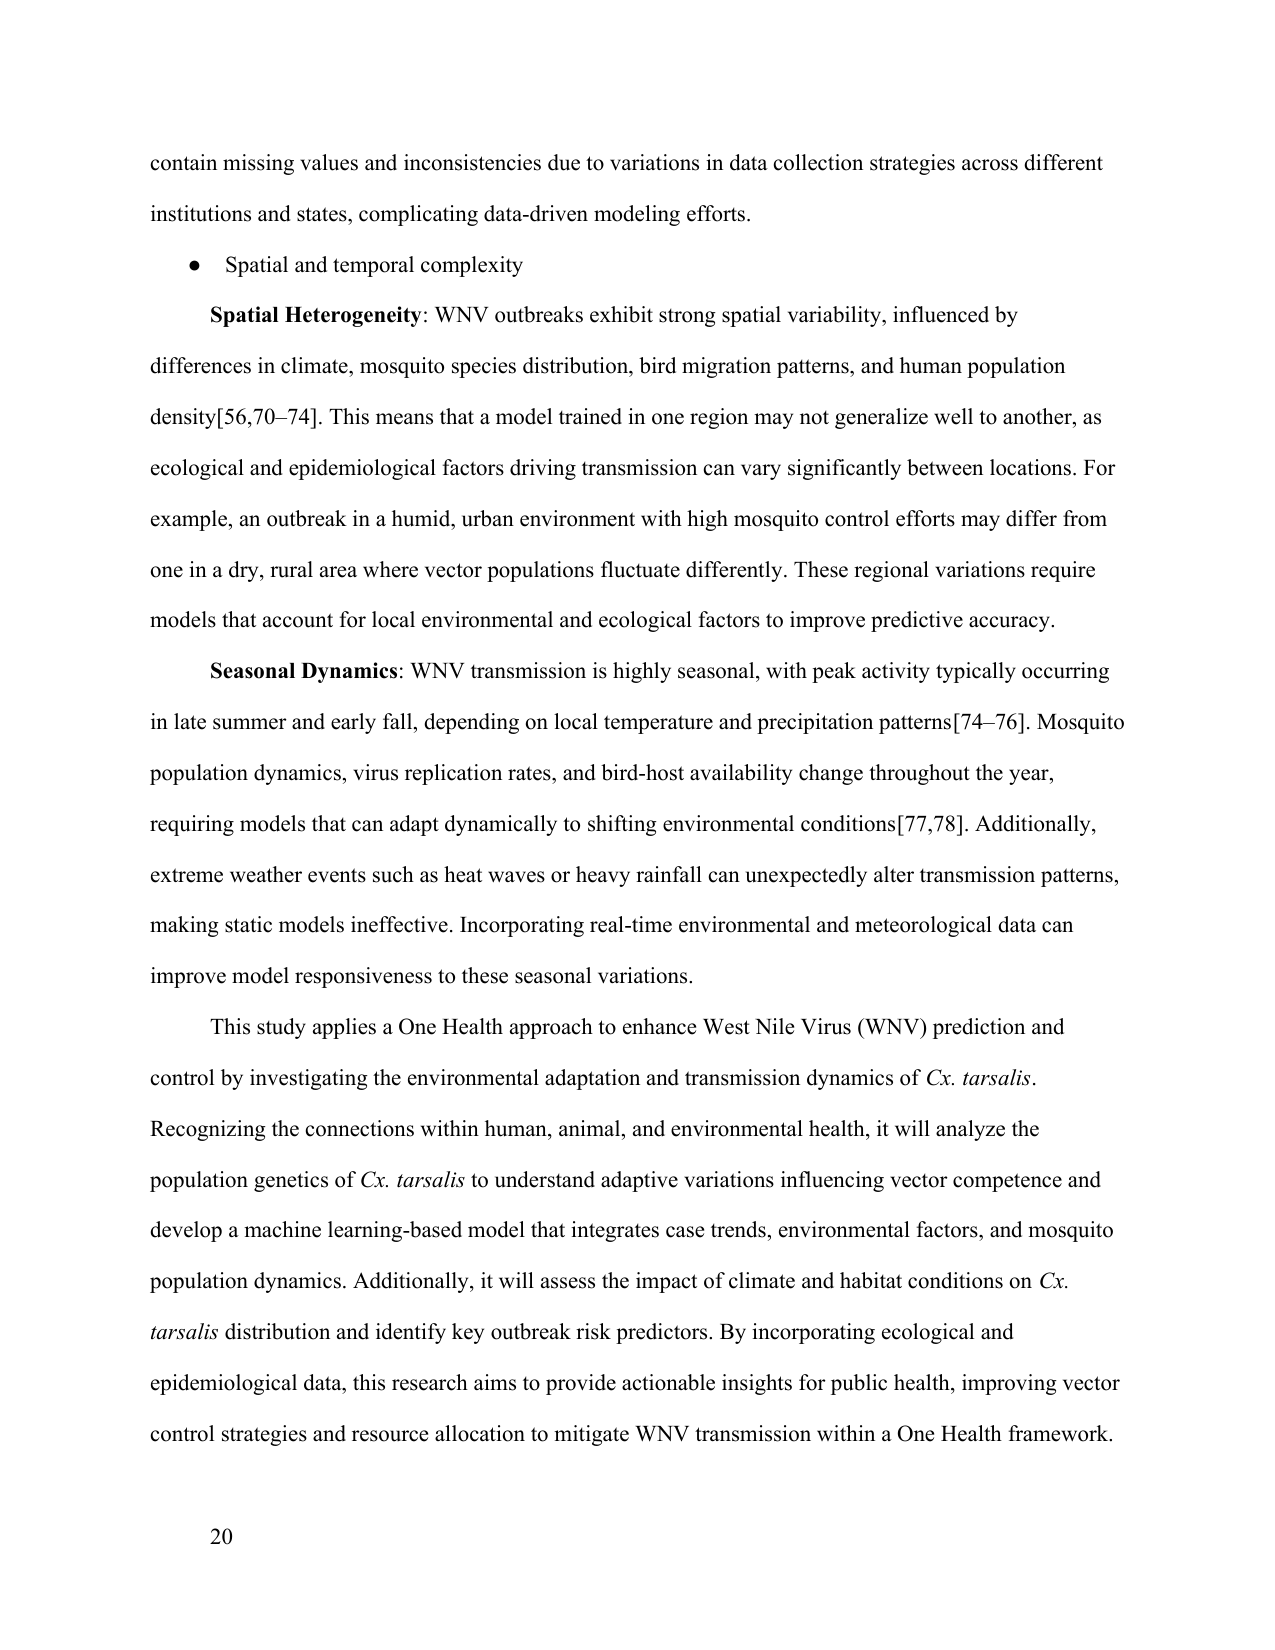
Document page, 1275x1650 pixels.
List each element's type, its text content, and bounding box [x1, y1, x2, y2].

text This study applies a One Health approach to enhance West Nile Virus (WNV) prediction and control by investigating the environmental adaptation and transmission dynamics of Cx. tarsalis. Recognizing the connections within human, animal, and environmental health, it will analyze the population genetics of Cx. tarsalis to understand adaptive variations influencing vector competence and develop a machine learning-based model that integrates case trends, environmental factors, and mosquito population dynamics. Additionally, it will assess the impact of climate and habitat conditions on Cx. tarsalis distribution and identify key outbreak risk predictors. By incorporating ecological and epidemiological data, this research aims to provide actionable insights for public health, improving vector control strategies and resource allocation to mitigate WNV transmission within a One Health framework. [150, 1014, 1125, 1446]
text Spatial Heterogeneity: WNV outbreaks exhibit strong spatial variability, influenced by differences in climate, mosquito species distribution, bird migration patterns, and human population density[56,70–74]. This means that a model trained in one region may not generalize well to another, as ecological and epidemiological factors driving transmission can vary significantly between locations. For example, an outbreak in a humid, urban environment with high mosquito control efforts may differ from one in a dry, rural area where vector populations fluctuate differently. These regional variations require models that account for local environmental and ecological factors to improve predictive accuracy. [150, 302, 1125, 633]
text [150, 150, 1125, 226]
list Spatial and temporal complexity [187, 252, 1125, 277]
text Seasonal Dynamics: WNV transmission is highly seasonal, with peak activity typically occurring in late summer and early fall, depending on local temperature and precipitation patterns[74–76]. Mosquito population dynamics, virus replication rates, and bird-host availability change throughout the year, requiring models that can adapt dynamically to shifting environmental conditions[77,78]. Additionally, extreme weather events such as heat waves or heavy rainfall can unexpectedly alter transmission patterns, making static models ineffective. Incorporating real-time environmental and meteorological data can improve model responsiveness to these seasonal variations. [150, 658, 1125, 989]
